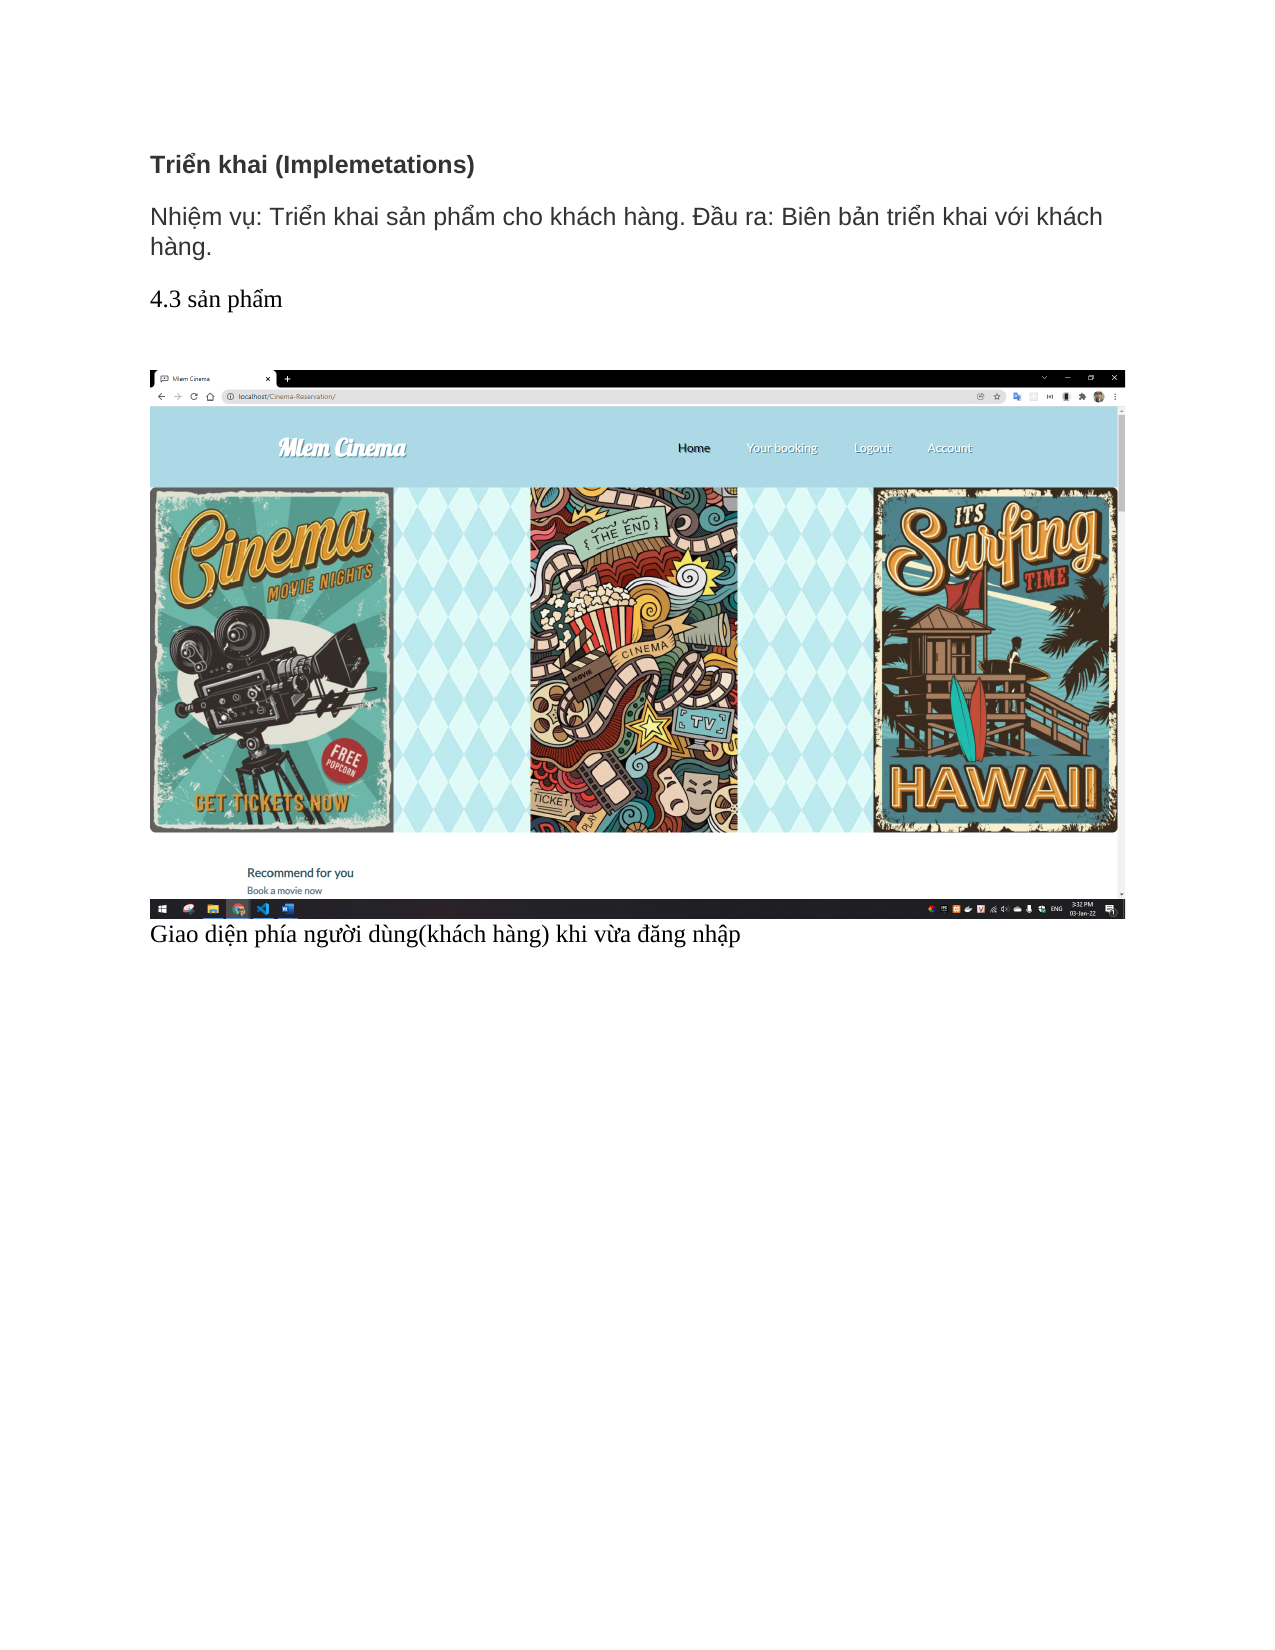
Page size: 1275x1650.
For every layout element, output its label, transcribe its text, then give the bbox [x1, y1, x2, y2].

picture [150, 370, 1125, 919]
text Nhiệm vụ: Triển khai sản phẩm cho khách hàng. Đầu ra: Biên bản triển khai với khách hàng. [150, 202, 1125, 261]
text Triển khai (Implemetations) [150, 150, 1125, 179]
text Giao diện phía người dùng(khách hàng) khi vừa đăng nhập [150, 919, 1125, 948]
text 4.3 sản phẩm [150, 284, 1125, 313]
